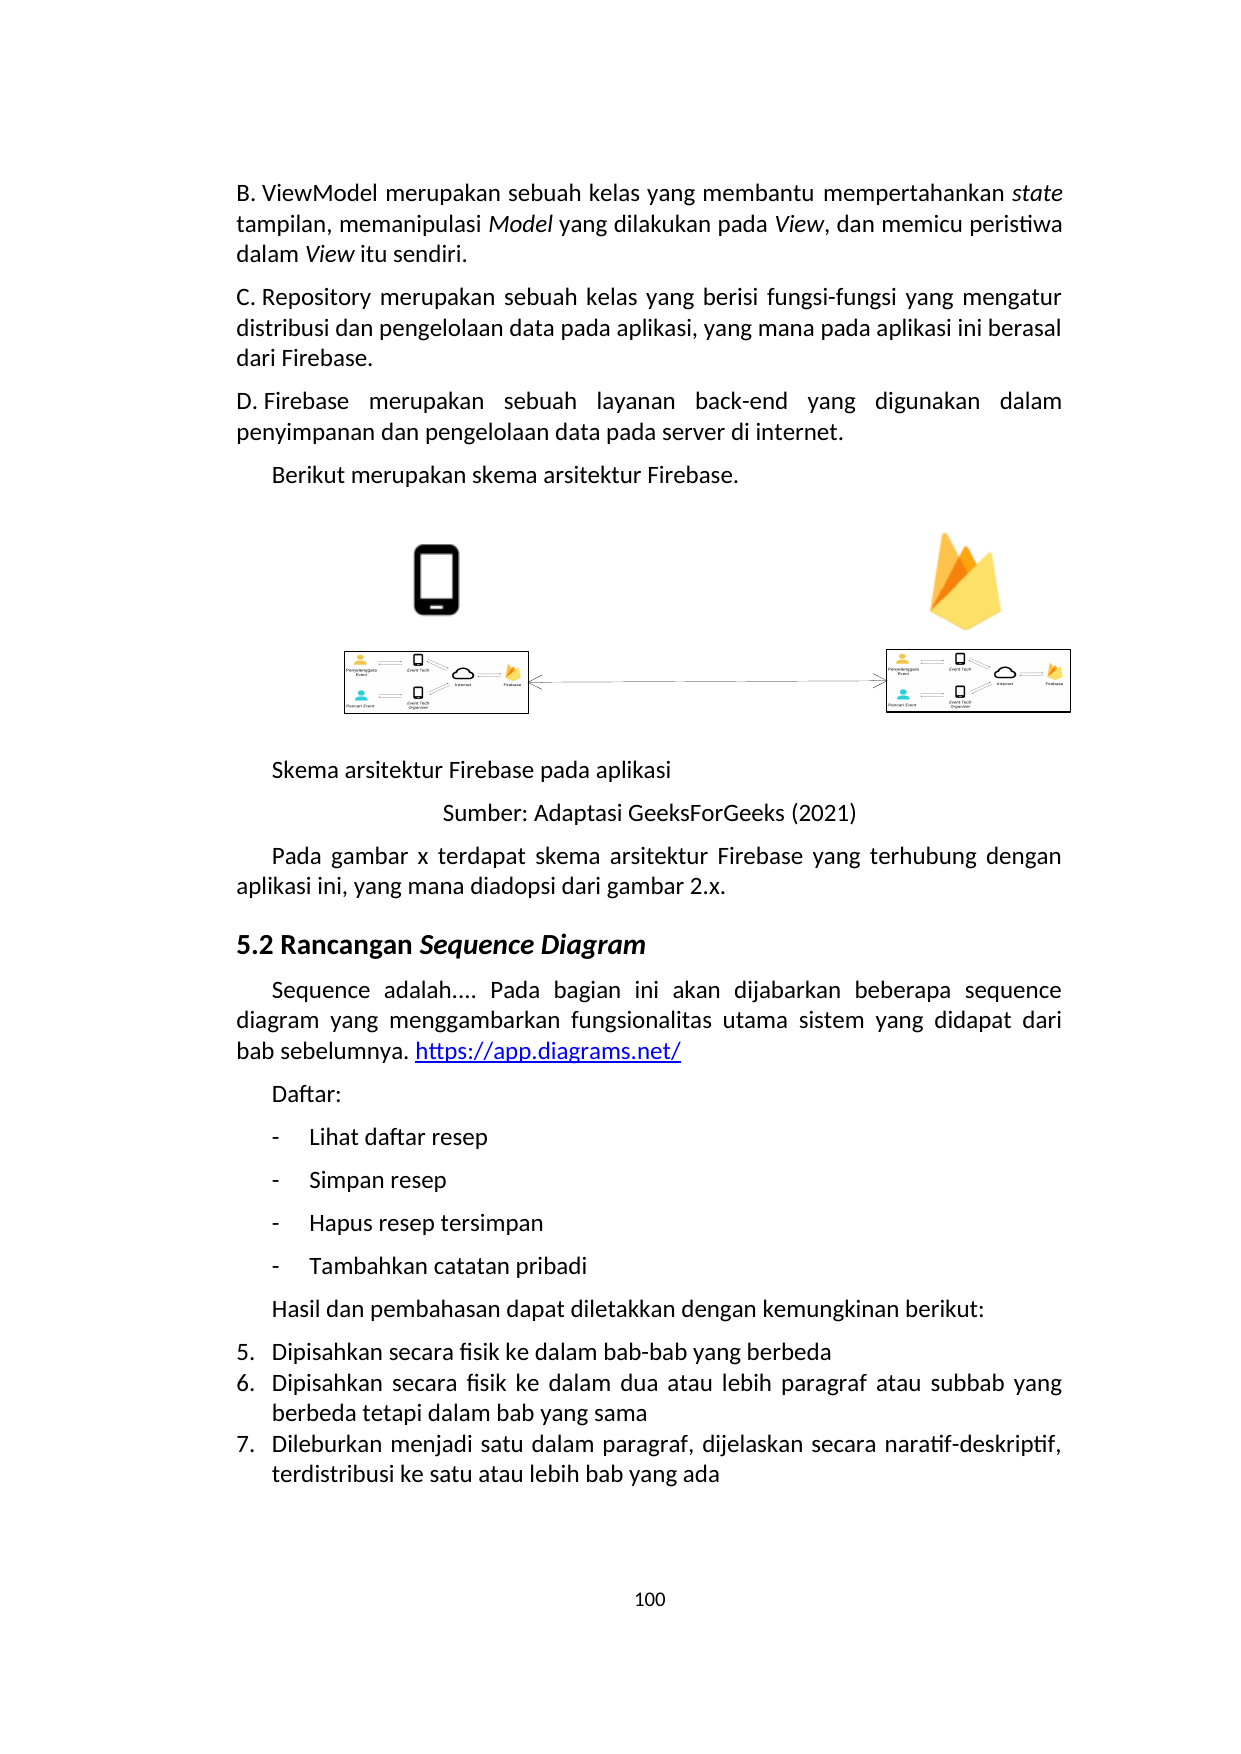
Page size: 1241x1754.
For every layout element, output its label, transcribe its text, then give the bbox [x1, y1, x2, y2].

list Simpan resep [272, 1164, 1063, 1194]
list Hapus resep tersimpan [272, 1207, 1063, 1238]
text Daftar: [236, 1078, 1063, 1108]
list Tambahkan catatan pribadi [272, 1250, 1063, 1281]
list Dipisahkan secara fisik ke dalam bab-bab yang berbeda [236, 1336, 1063, 1367]
text Hasil dan pembahasan dapat diletakkan dengan kemungkinan berikut: [236, 1293, 1063, 1324]
picture [918, 518, 1017, 639]
text Sequence adalah.... Pada bagian ini akan dijabarkan beberapa sequence diagram yang menggambarkan fungsionalitas utama sistem yang didapat dari bab sebelumnya. https://app.diagrams.net/ [236, 974, 1063, 1066]
list ViewModel merupakan sebuah kelas yang membantu mempertahankan state tampilan, memanipulasi Model yang dilakukan pada View, dan memicu peristiwa dalam View itu sendiri. [236, 177, 1063, 269]
text Skema arsitektur Firebase pada aplikasi [236, 754, 1063, 784]
picture [402, 535, 472, 626]
subtitle Rancangan Sequence Diagram [236, 926, 1063, 961]
picture [345, 652, 528, 713]
text Pada gambar x terdapat skema arsitektur Firebase yang terhubung dengan aplikasi ini, yang mana diadopsi dari gambar 2.x. [236, 840, 1063, 901]
list Firebase merupakan sebuah layanan back-end yang digunakan dalam penyimpanan dan pengelolaan data pada server di internet. [236, 385, 1063, 446]
list Dileburkan menjadi satu dalam paragraf, dijelaskan secara naratif-deskriptif, terdistribusi ke satu atau lebih bab yang ada [236, 1428, 1063, 1489]
list Repository merupakan sebuah kelas yang berisi fungsi-fungsi yang mengatur distribusi dan pengelolaan data pada aplikasi, yang mana pada aplikasi ini berasal dari Firebase. [236, 281, 1063, 373]
list Lihat daftar resep [272, 1121, 1063, 1152]
text Berikut merupakan skema arsitektur Firebase. [236, 459, 1063, 489]
text Sumber: Adaptasi GeeksForGeeks (2021) [236, 797, 1063, 827]
picture [887, 650, 1070, 711]
list Dipisahkan secara fisik ke dalam dua atau lebih paragraf atau subbab yang berbeda tetapi dalam bab yang sama [236, 1367, 1063, 1428]
